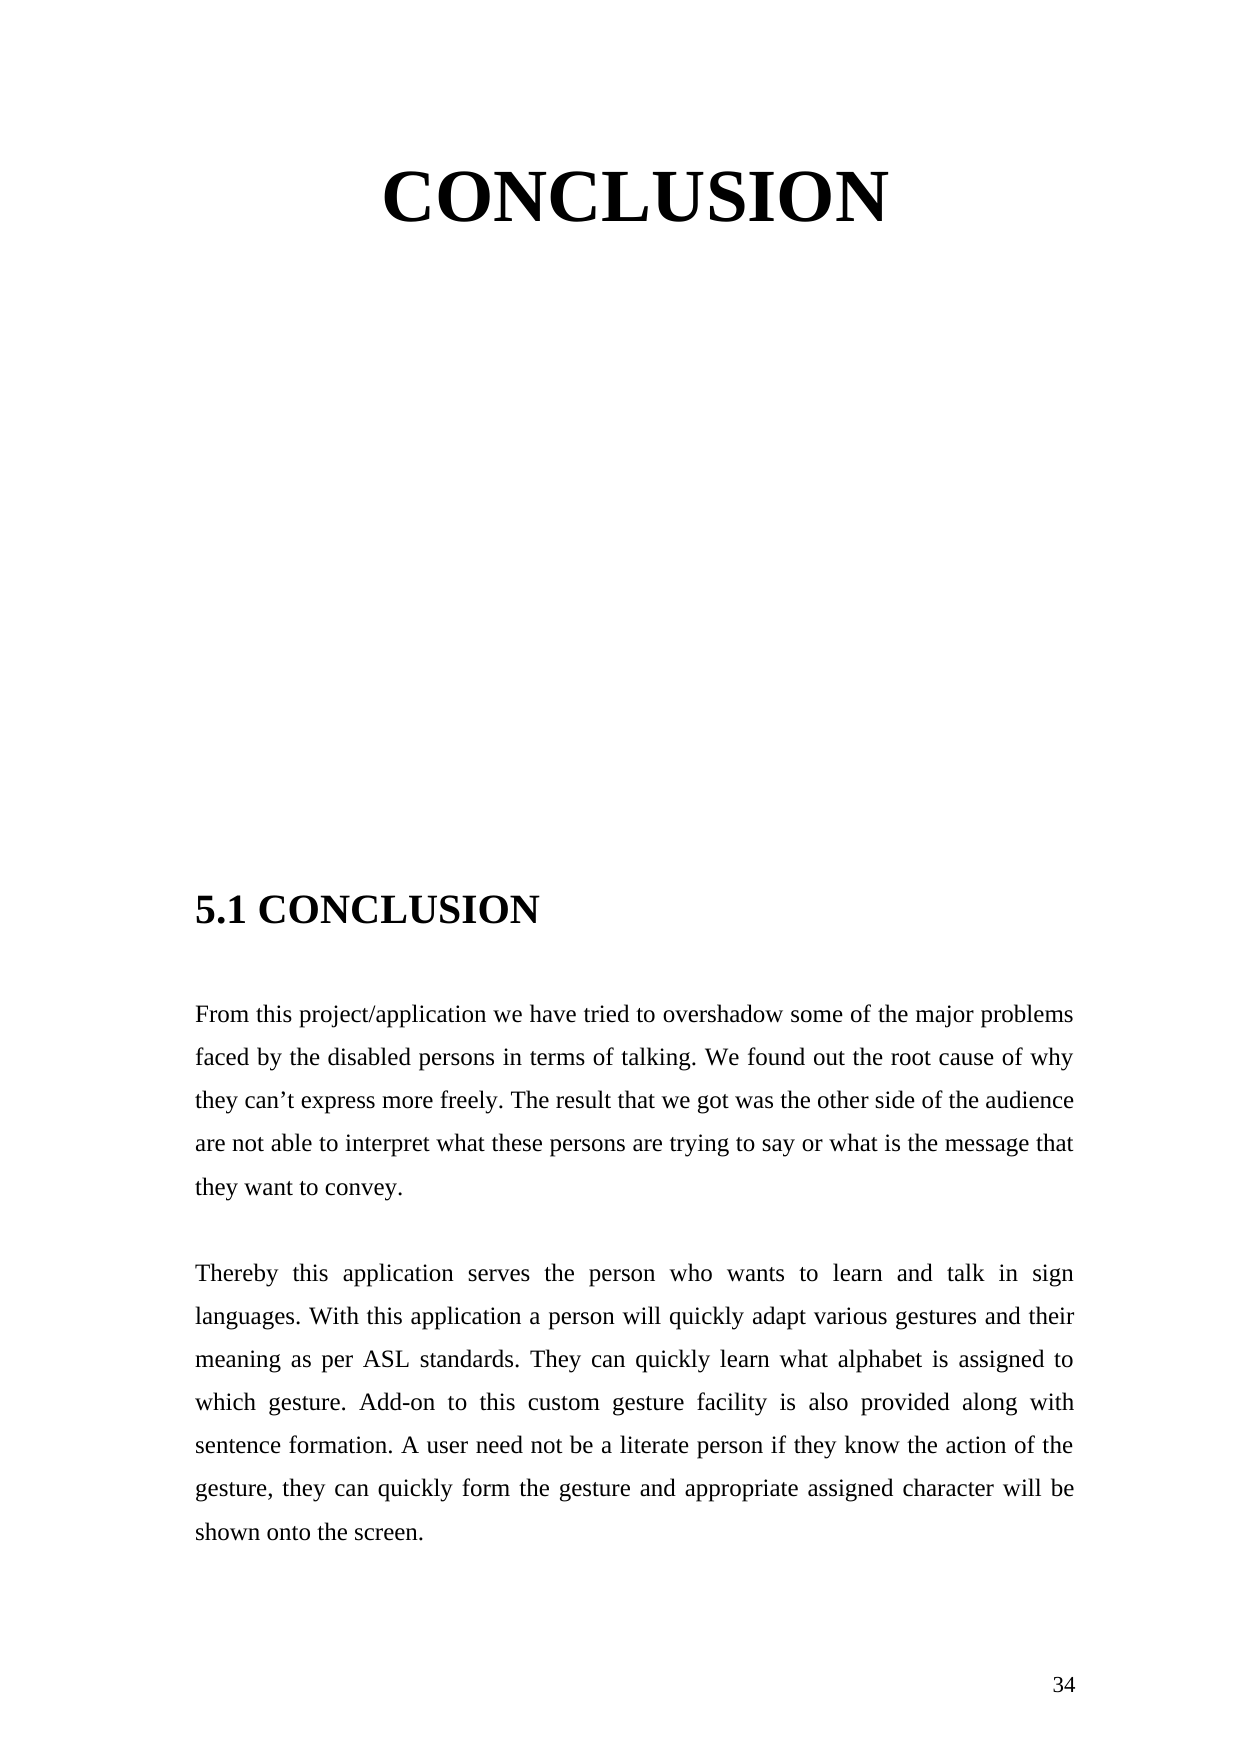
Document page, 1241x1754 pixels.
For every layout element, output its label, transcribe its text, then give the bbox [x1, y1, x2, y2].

text 5.1 CONCLUSION [195, 884, 1075, 932]
text From this project/application we have tried to overshadow some of the major problems faced by the disabled persons in terms of talking. We found out the root cause of why they can’t express more freely. The result that we got was the other side of the audience are not able to interpret what these persons are trying to say or what is the message that they want to convey. [195, 999, 1075, 1200]
text Thereby this application serves the person who wants to learn and talk in sign languages. With this application a person will quickly adapt various gestures and their meaning as per ASL standards. They can quickly learn what alphabet is assigned to which gesture. Add-on to this custom gesture facility is also provided along with sentence formation. A user need not be a literate person if they know the action of the gesture, they can quickly form the gesture and appropriate assigned character will be shown onto the screen. [195, 1258, 1075, 1545]
text CONCLUSION [195, 151, 1075, 237]
